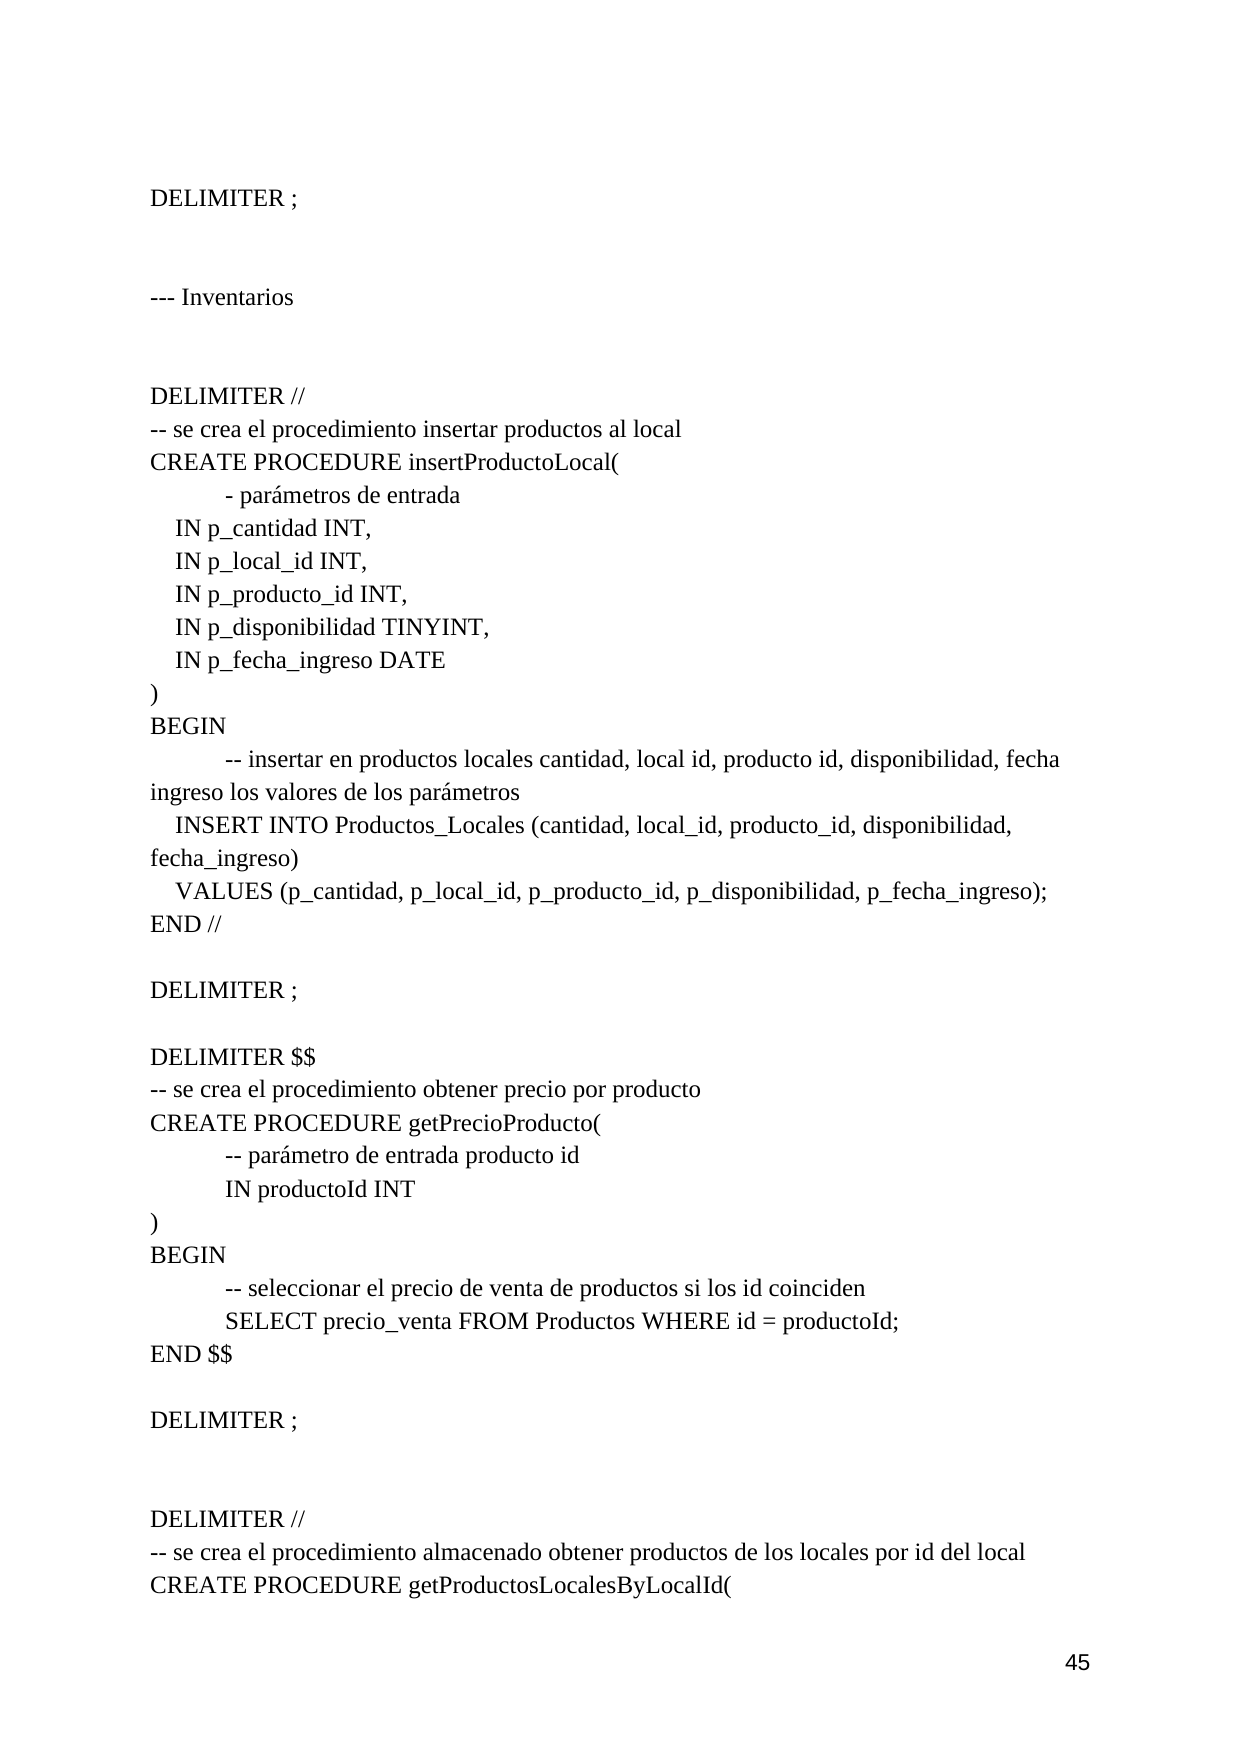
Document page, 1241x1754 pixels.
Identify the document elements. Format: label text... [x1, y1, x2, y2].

text CREATE PROCEDURE insertProductoLocal( [150, 447, 1090, 476]
text -- se crea el procedimiento insertar productos al local [150, 414, 1090, 443]
text ) [150, 1207, 1090, 1235]
text IN p_fecha_ingreso DATE [150, 645, 1090, 674]
text -- parámetro de entrada producto id [150, 1141, 1090, 1169]
text IN p_local_id INT, [150, 546, 1090, 575]
text -- se crea el procedimiento almacenado obtener productos de los locales por id del local [150, 1537, 1090, 1566]
text SELECT precio_venta FROM Productos WHERE id = productoId; [150, 1306, 1090, 1334]
text --- Inventarios [150, 282, 1090, 311]
text -- se crea el procedimiento obtener precio por producto [150, 1074, 1090, 1103]
text INSERT INTO Productos_Locales (cantidad, local_id, producto_id, disponibilidad, fecha_ingreso) [150, 810, 1090, 872]
text DELIMITER ; [150, 1405, 1090, 1433]
text IN p_disponibilidad TINYINT, [150, 612, 1090, 641]
text BEGIN [150, 1240, 1090, 1268]
text DELIMITER // [150, 1504, 1090, 1533]
text IN p_producto_id INT, [150, 579, 1090, 608]
text DELIMITER // [150, 381, 1090, 410]
text IN productoId INT [150, 1174, 1090, 1202]
text END // [150, 909, 1090, 938]
text - parámetros de entrada [150, 480, 1090, 509]
text DELIMITER ; [150, 976, 1090, 1004]
text END $$ [150, 1339, 1090, 1367]
text DELIMITER ; [150, 183, 1090, 212]
text VALUES (p_cantidad, p_local_id, p_producto_id, p_disponibilidad, p_fecha_ingreso); [150, 876, 1090, 905]
text BEGIN [150, 711, 1090, 740]
text -- seleccionar el precio de venta de productos si los id coinciden [150, 1273, 1090, 1301]
text DELIMITER $$ [150, 1042, 1090, 1070]
text CREATE PROCEDURE getProductosLocalesByLocalId( [150, 1570, 1090, 1599]
text ) [150, 678, 1090, 707]
text CREATE PROCEDURE getPrecioProducto( [150, 1108, 1090, 1136]
text -- insertar en productos locales cantidad, local id, producto id, disponibilidad, fecha ingreso los valores de los parámetros [150, 744, 1090, 806]
text IN p_cantidad INT, [150, 513, 1090, 542]
